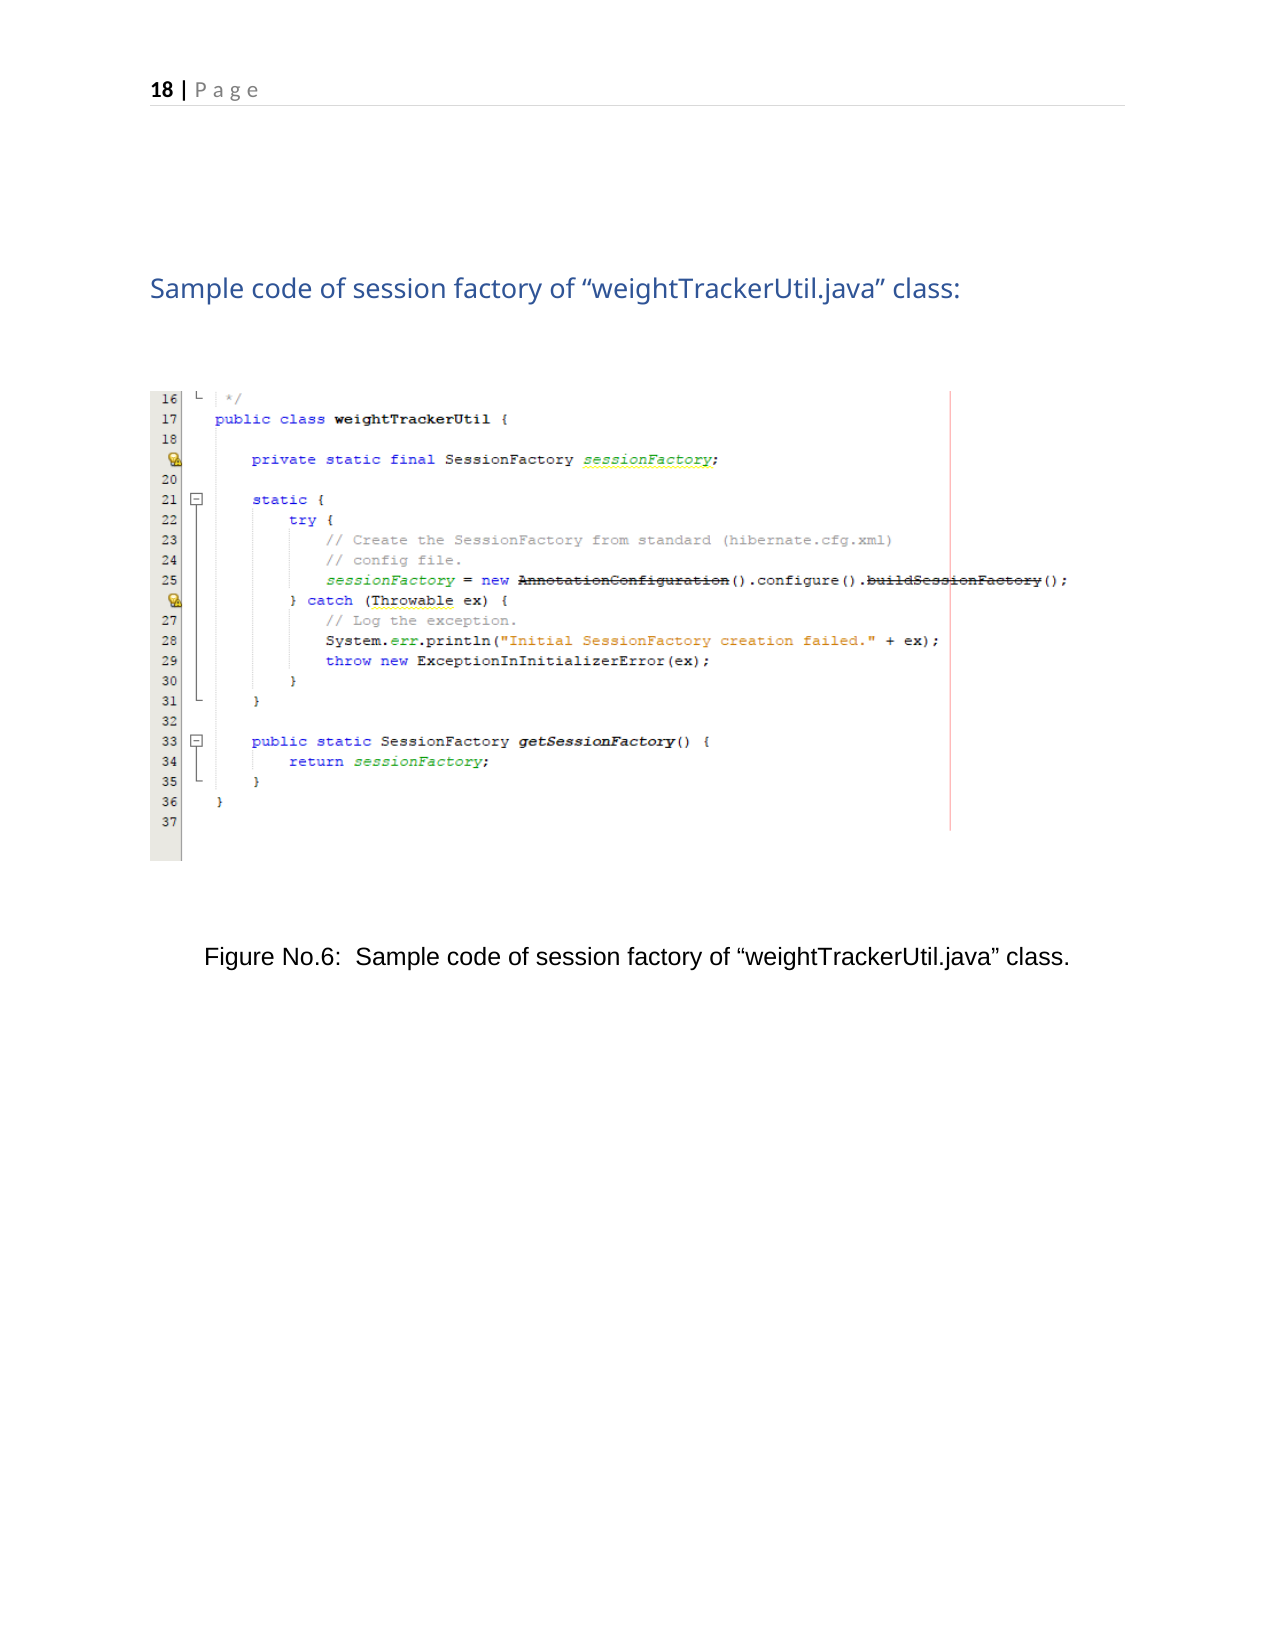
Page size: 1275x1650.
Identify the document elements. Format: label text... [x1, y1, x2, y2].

text Figure No.6: Sample code of session factory of “weightTrackerUtil.java” class. [150, 942, 1125, 970]
subtitle Sample code of session factory of “weightTrackerUtil.java” class: [150, 269, 1125, 306]
picture [150, 391, 1154, 861]
